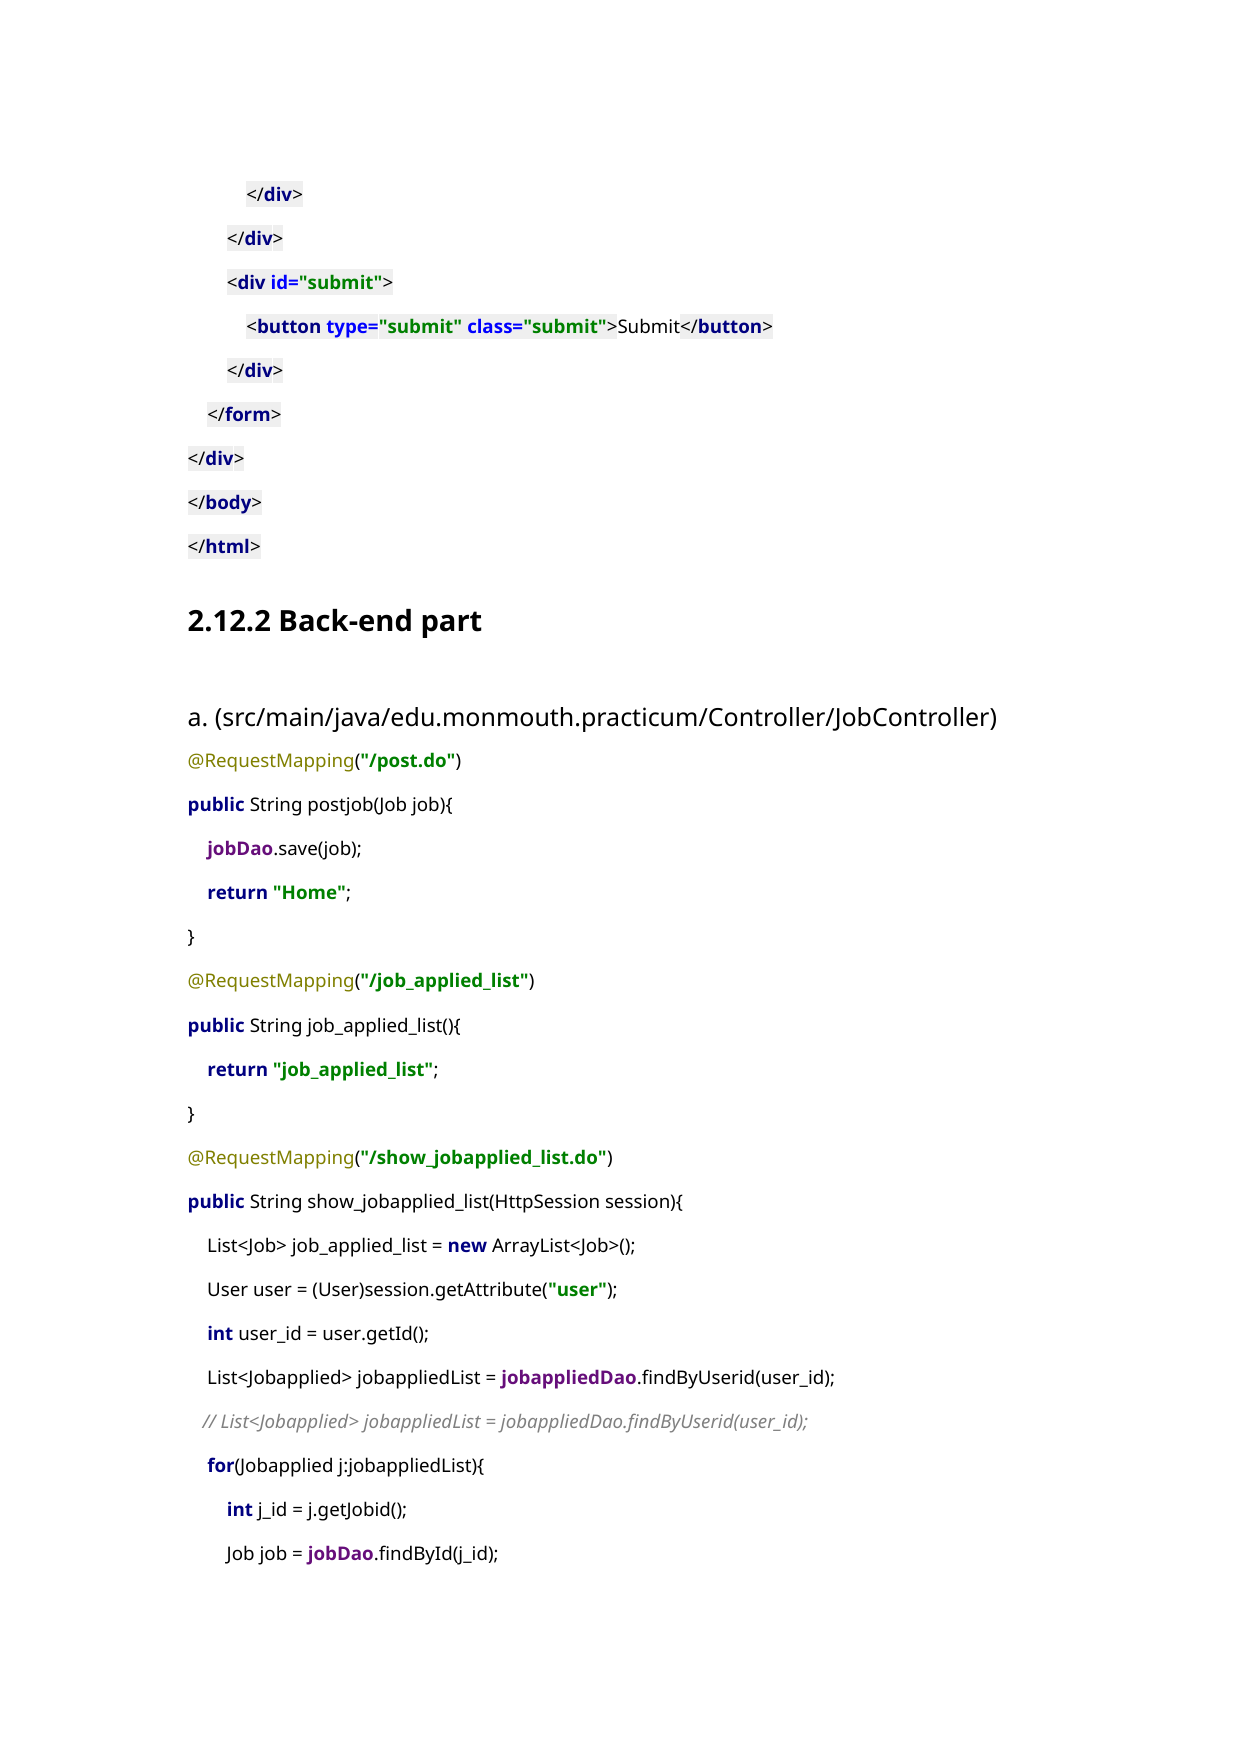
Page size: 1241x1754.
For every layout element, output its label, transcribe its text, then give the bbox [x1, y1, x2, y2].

text a. (src/main/java/edu.monmouth.practicum/Controller/JobController) [187, 694, 1053, 738]
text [187, 738, 1053, 1575]
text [187, 172, 1053, 568]
subtitle 2.12.2 Back-end part [187, 598, 1053, 642]
